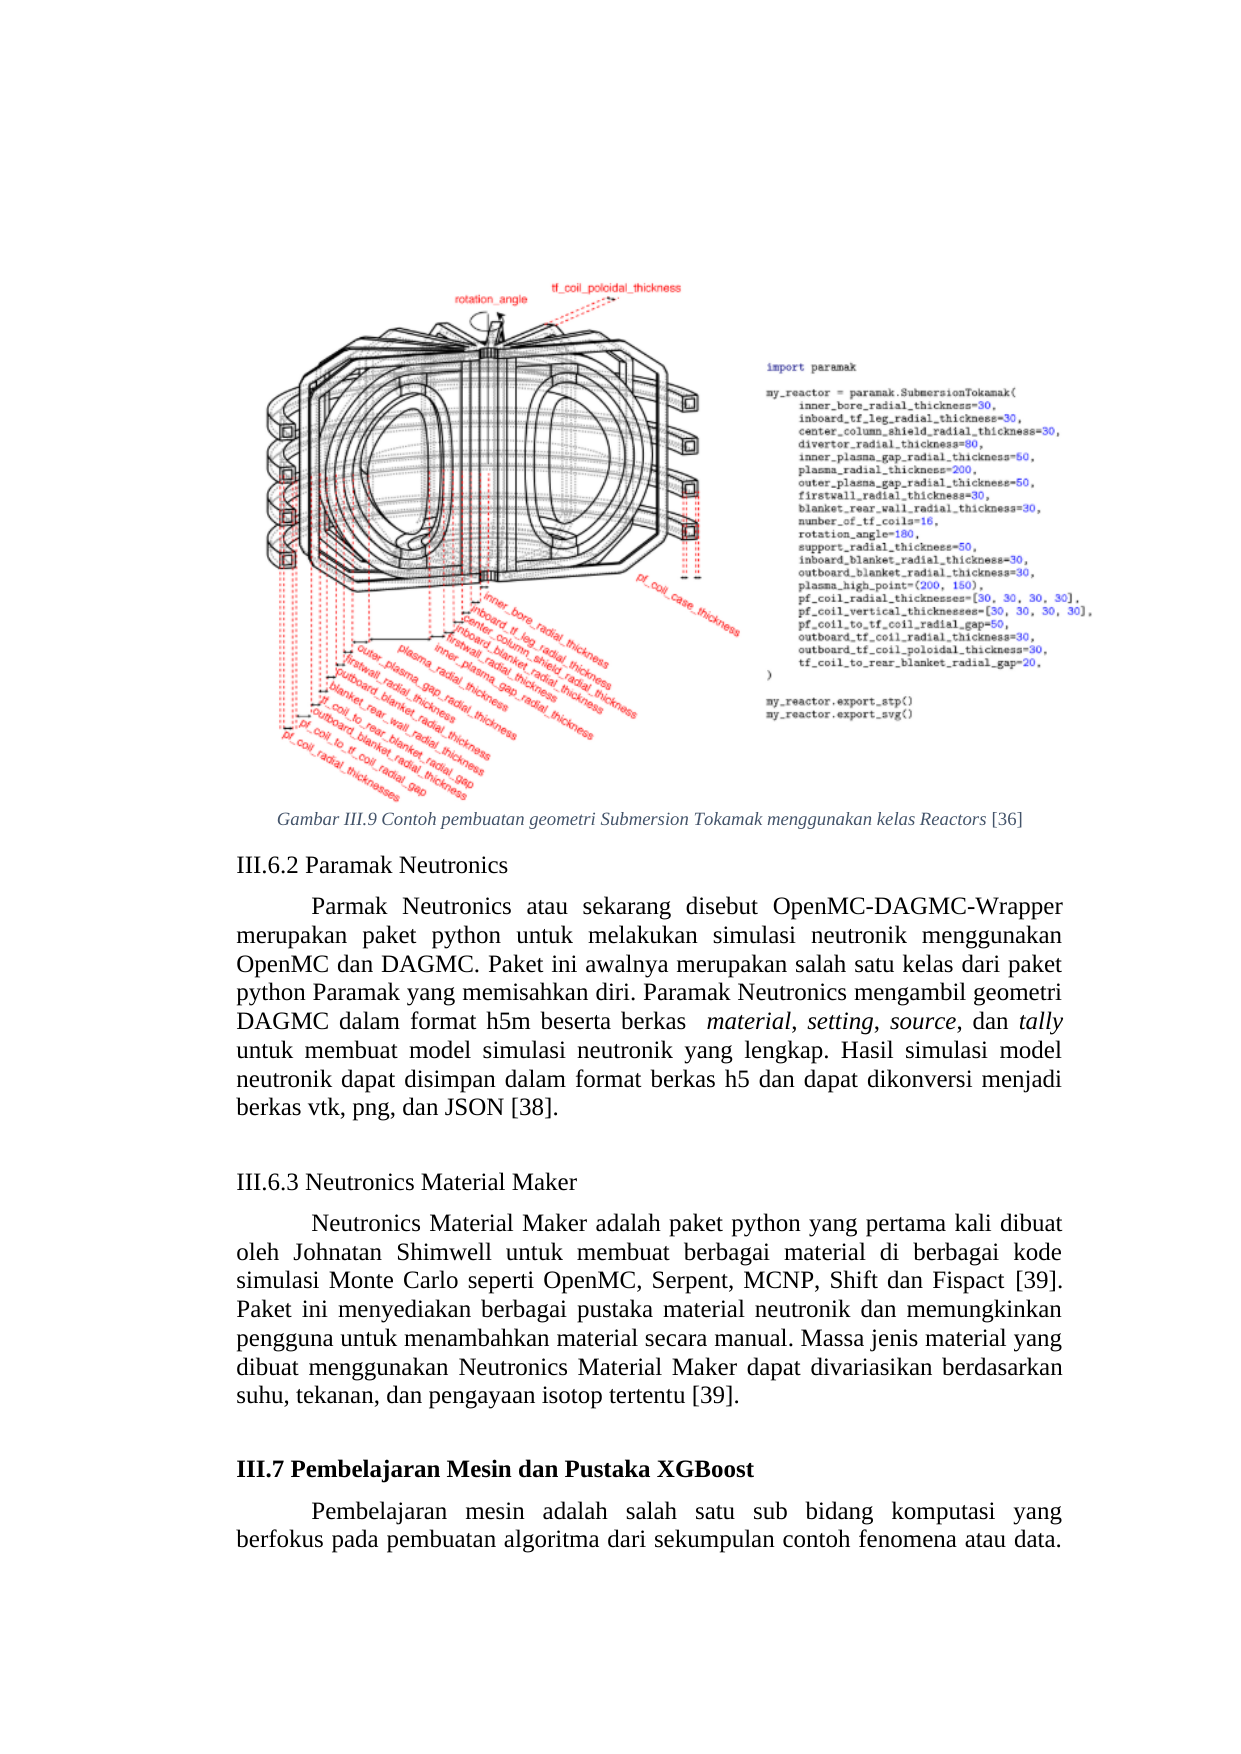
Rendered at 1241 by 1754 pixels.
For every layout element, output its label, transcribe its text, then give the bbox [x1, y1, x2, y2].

text Neutronics Material Maker adalah paket python yang pertama kali dibuat oleh Johnatan Shimwell untuk membuat berbagai material di berbagai kode simulasi Monte Carlo seperti OpenMC, Serpent, MCNP, Shift dan Fispact [39]. Paket ini menyediakan berbagai pustaka material neutronik dan memungkinkan pengguna untuk menambahkan material secara manual. Massa jenis material yang dibuat menggunakan Neutronics Material Maker dapat divariasikan berdasarkan suhu, tekanan, dan pengayaan isotop tertentu [39]. [236, 1208, 1063, 1409]
subtitle III.6.2 Paramak Neutronics [236, 850, 1063, 879]
picture [236, 236, 1123, 808]
text Parmak Neutronics atau sekarang disebut OpenMC-DAGMC-Wrapper merupakan paket python untuk melakukan simulasi neutronik menggunakan OpenMC dan DAGMC. Paket ini awalnya merupakan salah satu kelas dari paket python Paramak yang memisahkan diri. Paramak Neutronics mengambil geometri DAGMC dalam format h5m beserta berkas material, setting, source, dan tally untuk membuat model simulasi neutronik yang lengkap. Hasil simulasi model neutronik dapat disimpan dalam format berkas h5 dan dapat dikonversi menjadi berkas vtk, png, dan JSON [38]. [236, 891, 1063, 1121]
subtitle III.7 Pembelajaran Mesin dan Pustaka XGBoost [236, 1454, 1063, 1483]
subtitle III.6.3 Neutronics Material Maker [236, 1167, 1063, 1195]
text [236, 1496, 1063, 1553]
